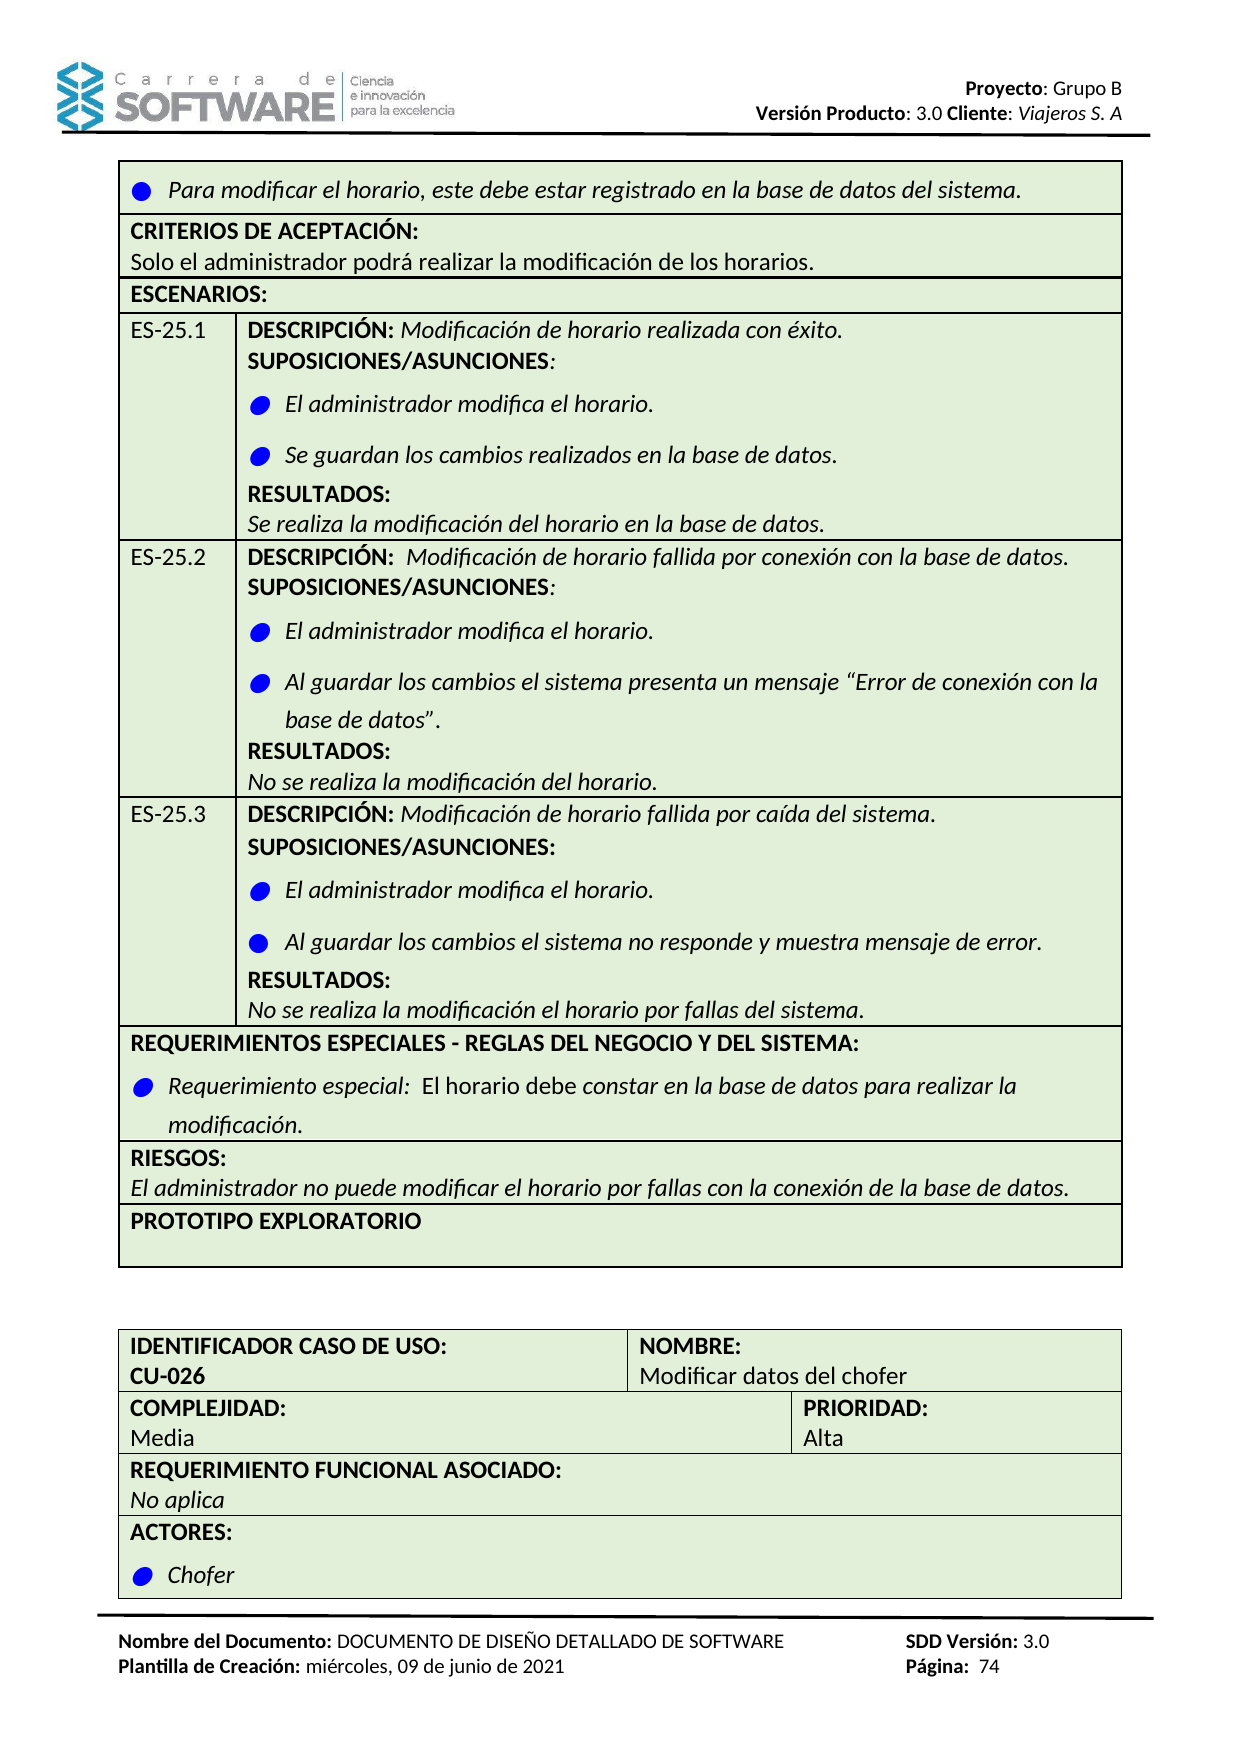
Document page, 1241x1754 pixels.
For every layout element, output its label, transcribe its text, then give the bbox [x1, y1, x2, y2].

table_header NOMBRE: Modificar datos del chofer [628, 1330, 1121, 1391]
table_cell NOTAS: Para modificar el horario, este debe estar registrado en la base de datos del sistema. [120, 162, 1121, 213]
table_cell ES-25.3 [120, 798, 235, 1025]
table_cell ES-25.2 [120, 541, 235, 796]
table_cell PROTOTIPO EXPLORATORIO [120, 1205, 1121, 1266]
table_cell ES-25.1 [120, 314, 235, 539]
table_cell COMPLEJIDAD: Media [119, 1392, 791, 1453]
table_cell REQUERIMIENTO FUNCIONAL ASOCIADO: No aplica [119, 1454, 1121, 1515]
table_cell RIESGOS: El administrador no puede modificar el horario por fallas con la conexión de la base de datos. [120, 1142, 1121, 1203]
table_cell CRITERIOS DE ACEPTACIÓN: Solo el administrador podrá realizar la modificación de los horarios. [120, 215, 1121, 276]
table_header IDENTIFICADOR CASO DE USO: CU-026 [119, 1330, 627, 1391]
table_cell ESCENARIOS: [120, 279, 1121, 312]
table_cell DESCRIPCIÓN: Modificación de horario fallida por caída del sistema. SUPOSICIONES/ASUNCIONES: El administrador modifica el horario. Al guardar los cambios el sistema no responde y muestra mensaje de error. RESULTADOS: No se realiza la modificación el horario por fallas del sistema. [237, 798, 1121, 1025]
table_cell REQUERIMIENTOS ESPECIALES - REGLAS DEL NEGOCIO Y DEL SISTEMA: Requerimiento especial: El horario debe constar en la base de datos para realizar la modificación. [120, 1027, 1121, 1139]
table_cell DESCRIPCIÓN: Modificación de horario fallida por conexión con la base de datos. SUPOSICIONES/ASUNCIONES: El administrador modifica el horario. Al guardar los cambios el sistema presenta un mensaje “Error de conexión con la base de datos”. RESULTADOS: No se realiza la modificación del horario. [237, 541, 1121, 796]
table_cell DESCRIPCIÓN: Modificación de horario realizada con éxito. SUPOSICIONES/ASUNCIONES: El administrador modifica el horario. Se guardan los cambios realizados en la base de datos. RESULTADOS: Se realiza la modificación del horario en la base de datos. [237, 314, 1121, 539]
table_cell PRIORIDAD: Alta [792, 1392, 1121, 1453]
picture [46, 46, 461, 154]
table_cell ACTORES: Chofer [119, 1516, 1121, 1598]
